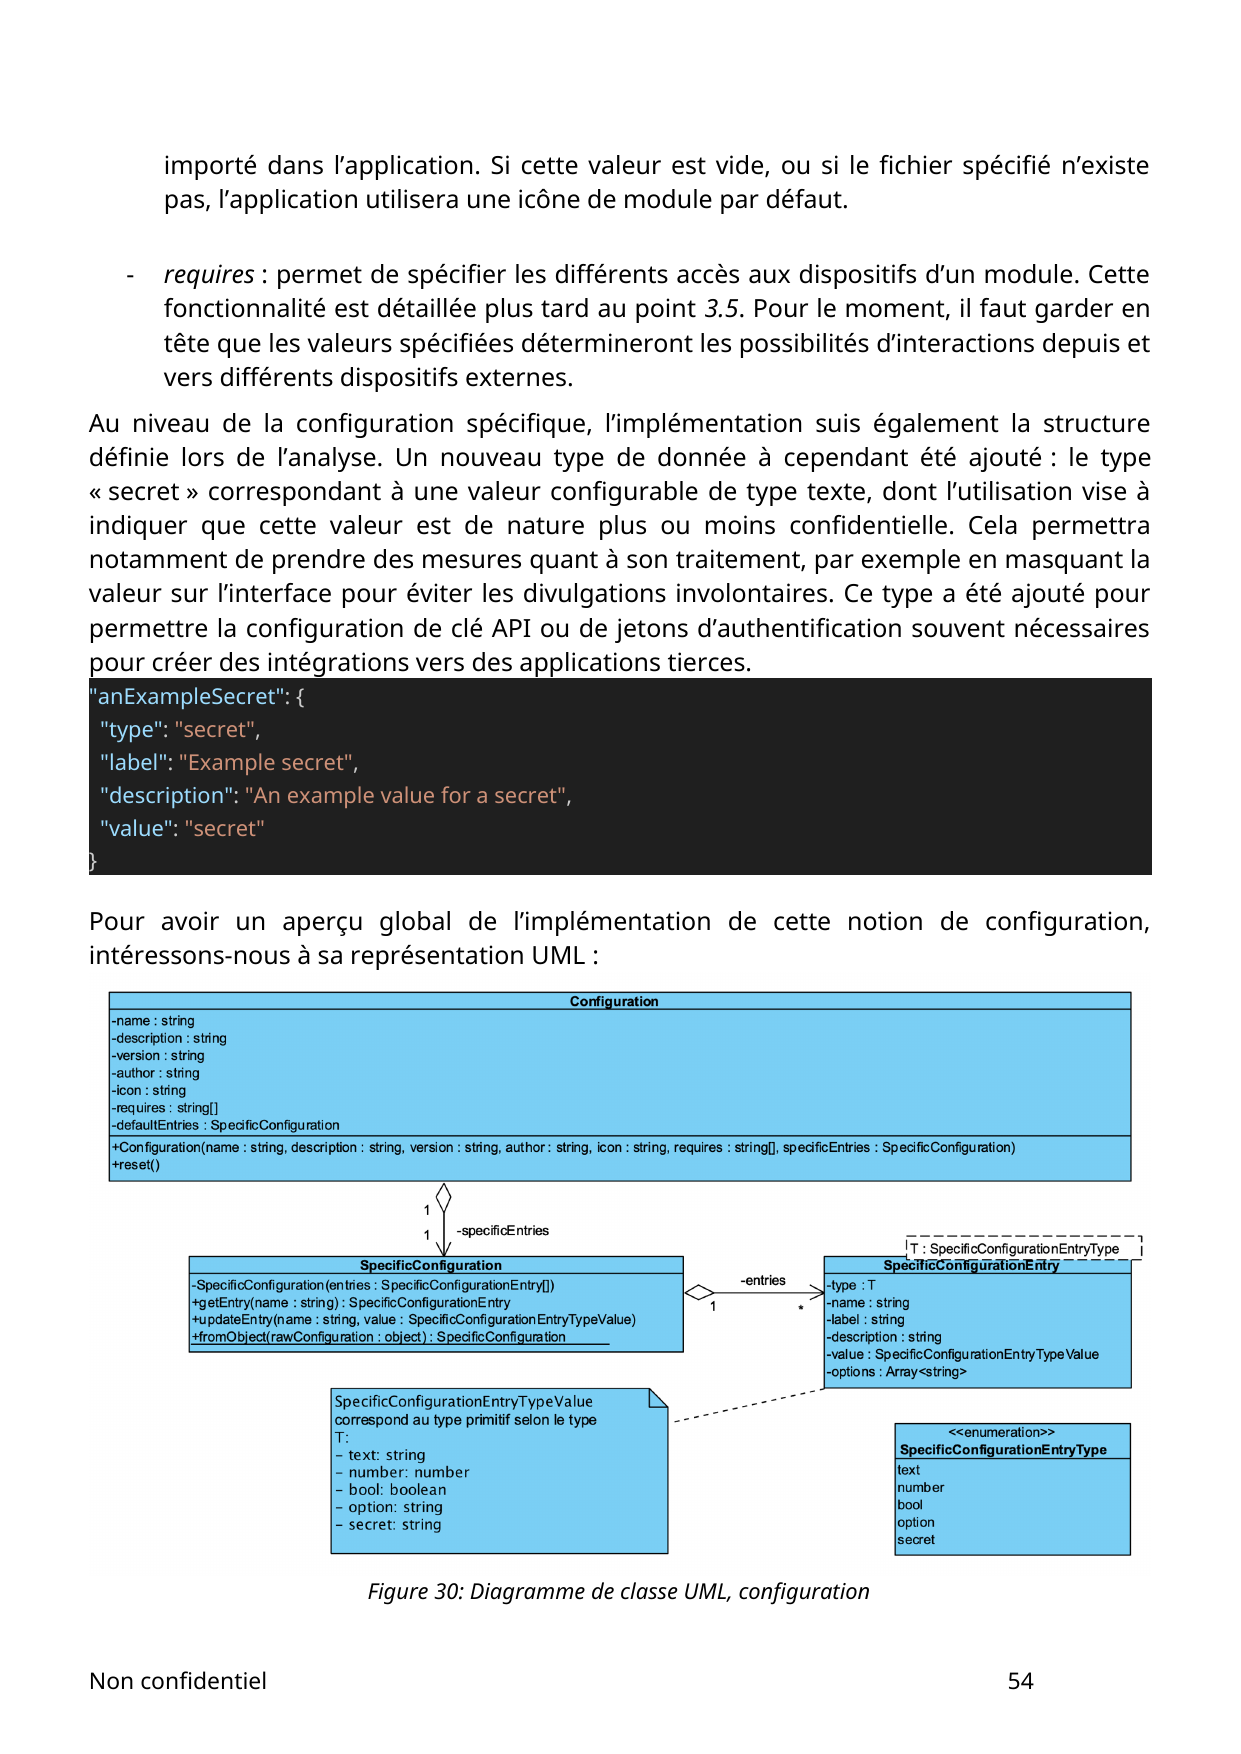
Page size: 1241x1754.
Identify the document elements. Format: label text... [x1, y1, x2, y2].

picture [88, 972, 1152, 1576]
text "value": "secret" [89, 809, 1152, 842]
text "description": "An example value for a secret", [89, 777, 1152, 809]
text } [89, 842, 1152, 875]
text Au niveau de la configuration spécifique, l’implémentation suis également la structure définie lors de l’analyse. Un nouveau type de donnée à cependant été ajouté : le type « secret » correspondant à une valeur configurable de type texte, dont l’utilisation vise à indiquer que cette valeur est de nature plus ou moins confidentielle. Cela permettra notamment de prendre des mesures quant à son traitement, par exemple en masquant la valeur sur l’interface pour éviter les divulgations involontaires. Ce type a été ajouté pour permettre la configuration de clé API ou de jetons d’authentification souvent nécessaires pour créer des intégrations vers des applications tierces. [89, 406, 1152, 678]
text "type": "secret", [89, 711, 1152, 744]
text Pour avoir un aperçu global de l’implémentation de cette notion de configuration, intéressons-nous à sa représentation UML : [89, 904, 1152, 972]
text Figure 30: Diagramme de classe UML, configuration [89, 1576, 1152, 1605]
text "anExampleSecret": { [89, 678, 1152, 711]
text "label": "Example secret", [89, 744, 1152, 777]
list requires : permet de spécifier les différents accès aux dispositifs d’un module. Cette fonctionnalité est détaillée plus tard au point 3.5. Pour le moment, il faut garder en tête que les valeurs spécifiées détermineront les possibilités d’interactions depuis et vers différents dispositifs externes. [126, 257, 1152, 393]
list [126, 148, 1152, 216]
